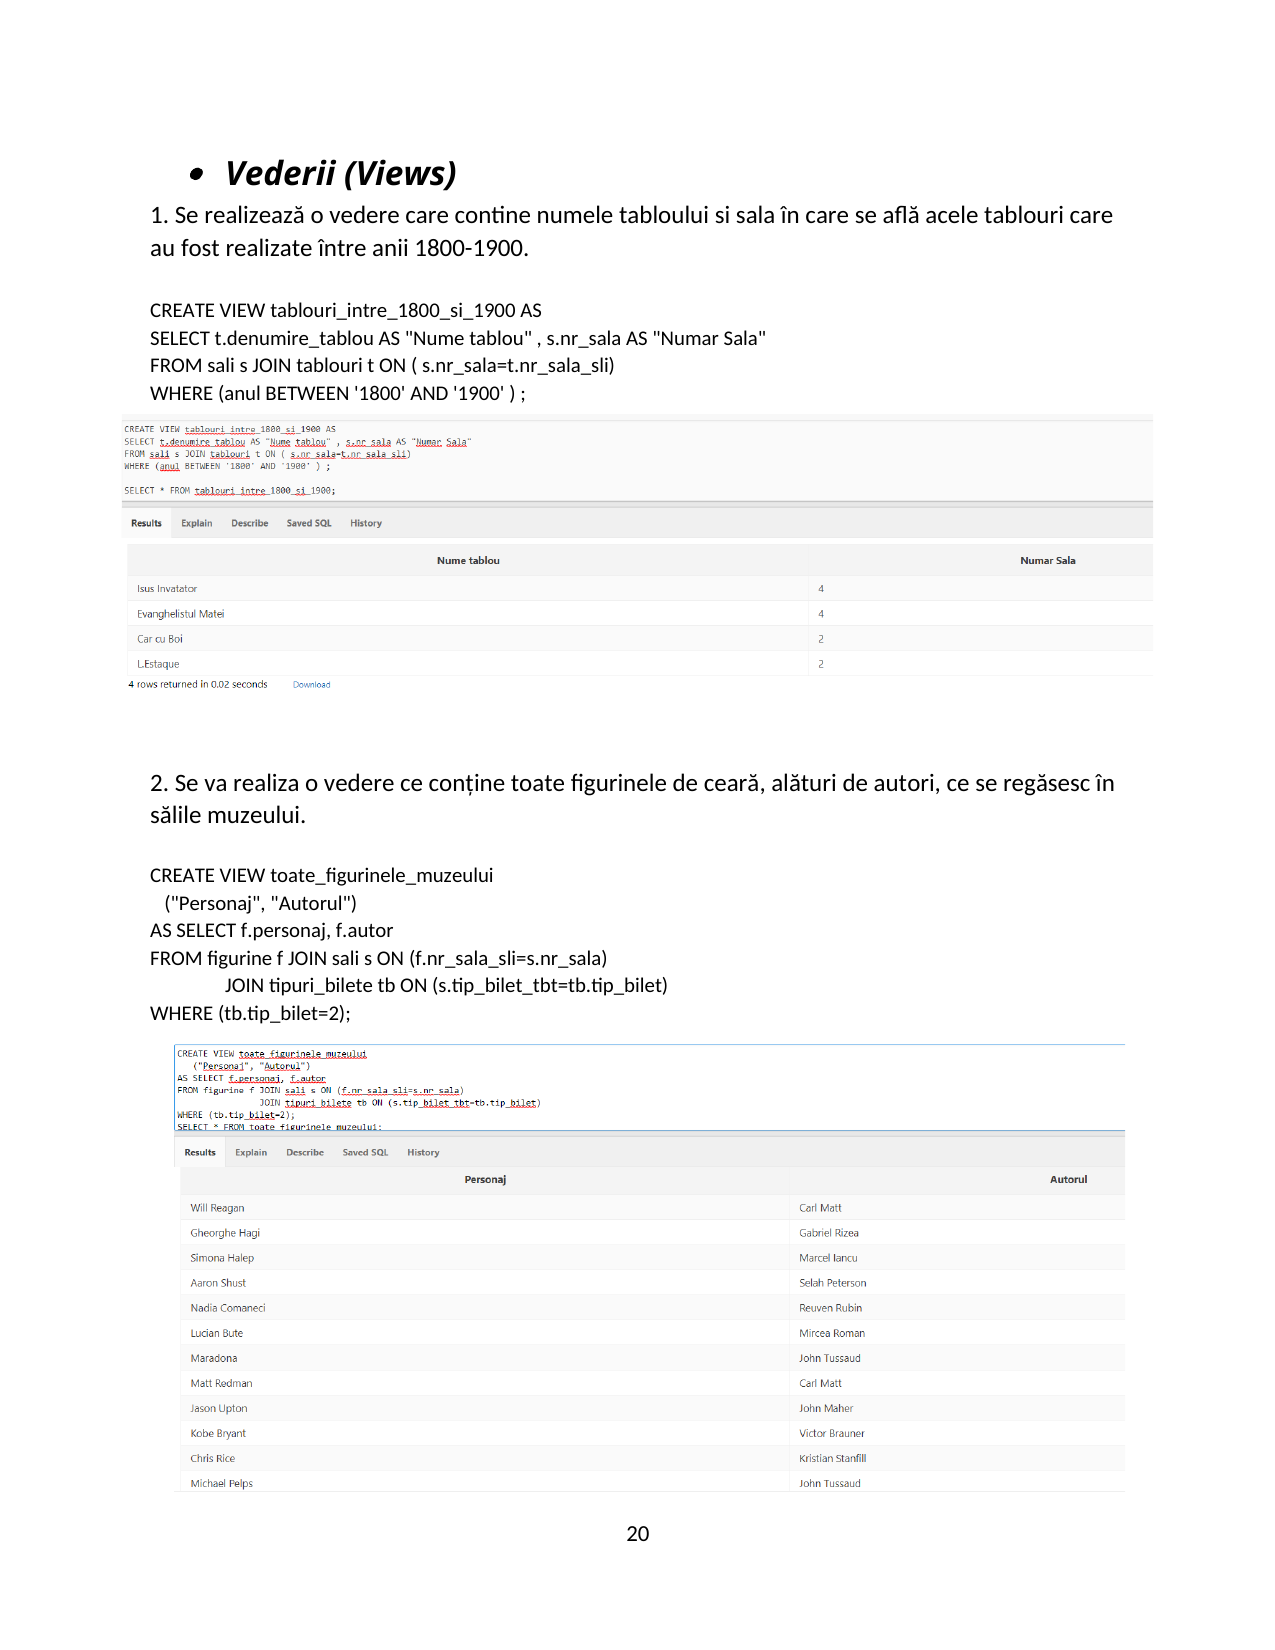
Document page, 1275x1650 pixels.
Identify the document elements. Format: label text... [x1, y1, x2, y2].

text WHERE (anul BETWEEN '1800' AND '1900' ) ; [150, 380, 1125, 405]
text 2. Se va realiza o vedere ce conține toate figurinele de ceară, alături de autori, ce se regăsesc în sălile muzeului. [150, 767, 1125, 830]
text WHERE (tb.tip_bilet=2); [150, 1000, 1125, 1025]
text 1. Se realizează o vedere care contine numele tabloului si sala în care se află acele tablouri care au fost realizate între anii 1800-1900. [150, 199, 1125, 262]
picture [174, 1044, 1125, 1495]
text ("Personaj", "Autorul") [150, 890, 1125, 916]
list Vederii (Views) [187, 150, 1125, 195]
text CREATE VIEW toate_figurinele_muzeului [150, 863, 1125, 888]
text FROM sali s JOIN tablouri t ON ( s.nr_sala=t.nr_sala_sli) [150, 352, 1125, 378]
text JOIN tipuri_bilete tb ON (s.tip_bilet_tbt=tb.tip_bilet) [150, 972, 1125, 998]
text CREATE VIEW tablouri_intre_1800_si_1900 AS [150, 298, 1125, 323]
text FROM figurine f JOIN sali s ON (f.nr_sala_sli=s.nr_sala) [150, 945, 1125, 970]
picture [121, 414, 1154, 699]
text SELECT t.denumire_tablou AS "Nume tablou" , s.nr_sala AS "Numar Sala" [150, 325, 1125, 351]
text AS SELECT f.personaj, f.autor [150, 917, 1125, 943]
